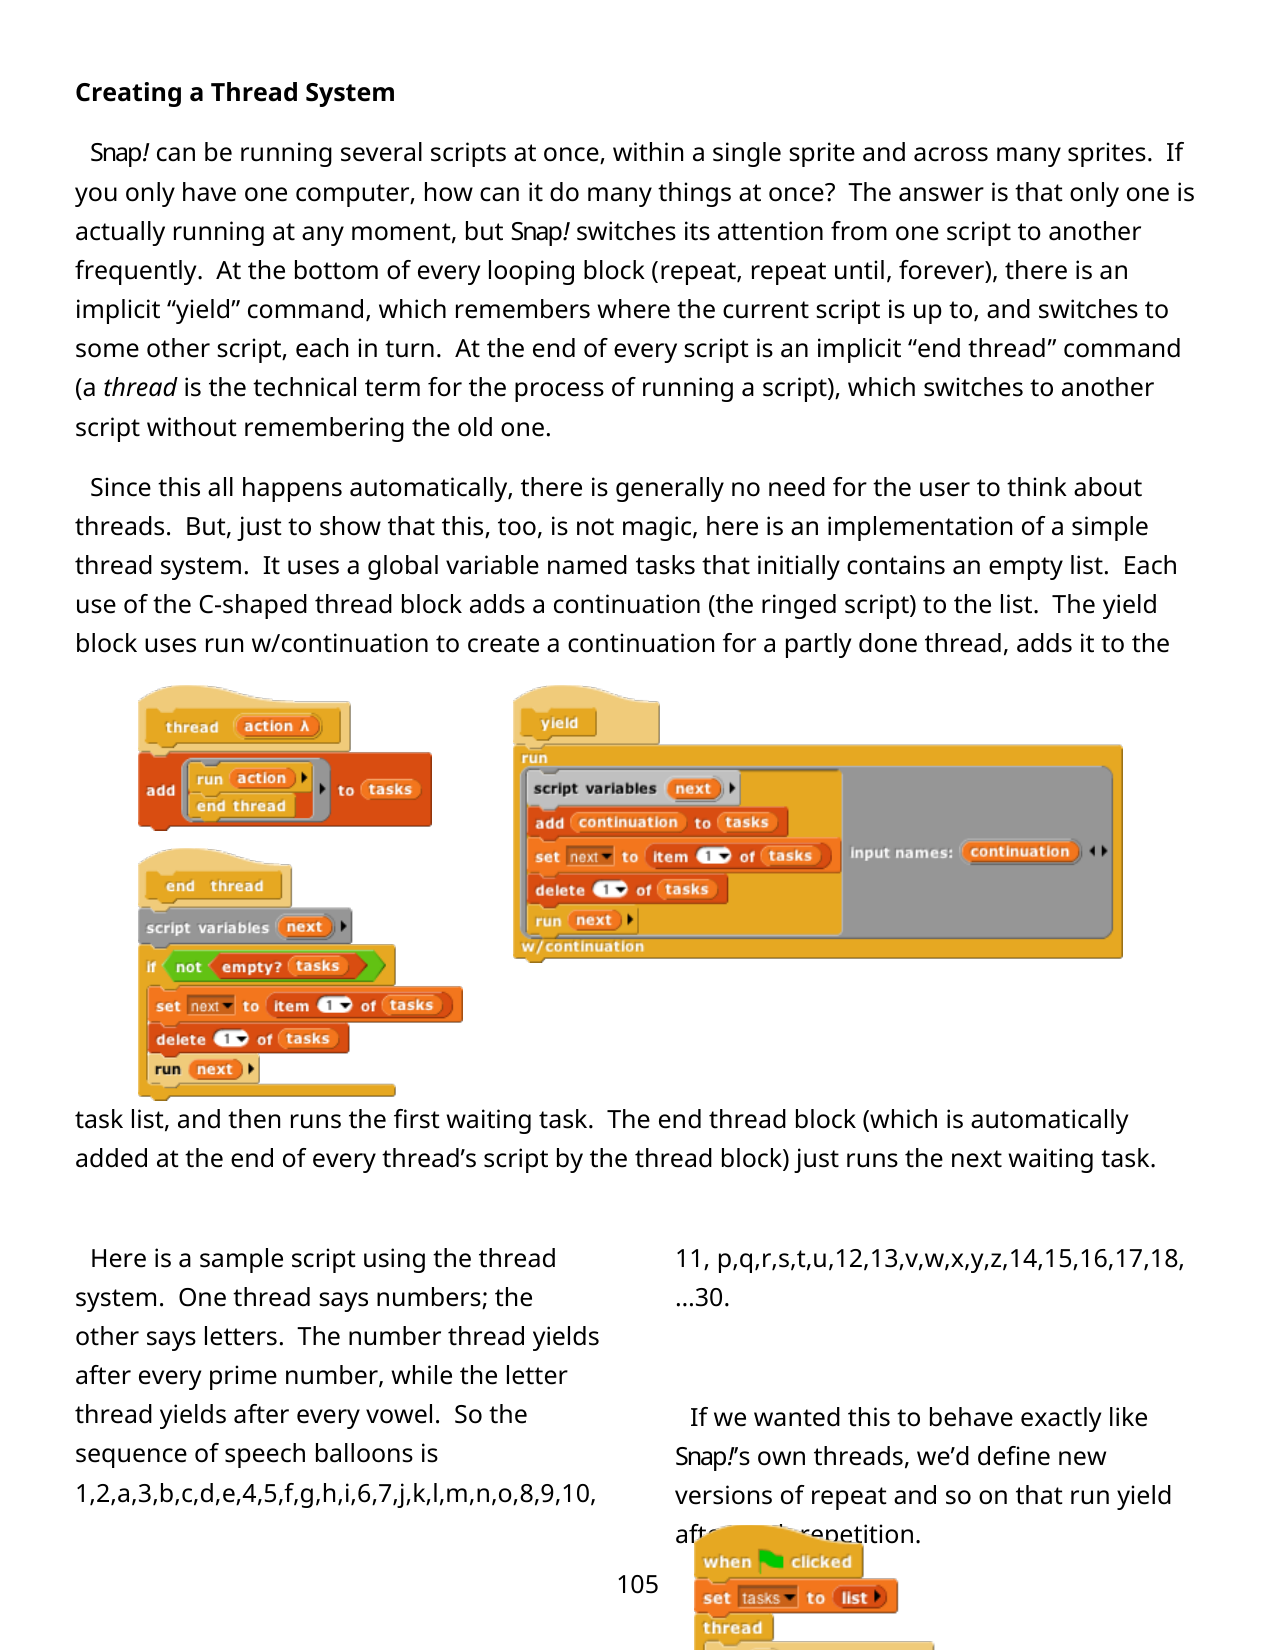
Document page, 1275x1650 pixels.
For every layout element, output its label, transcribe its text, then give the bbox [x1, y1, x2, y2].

picture [138, 685, 432, 831]
text Without the throw, the inner call reports 5, the + block reports 8, so the catch block reports 8, and the × block reports 80. With the throw, the inner call doesn’t report at all, and neither does the + block. The throw block’s input of 20 becomes the value reported by the catch block, and the × block multiplies 10 and 20.Creating a Thread System [75, 75, 1200, 109]
picture [138, 848, 463, 1101]
picture [513, 685, 1123, 963]
text If we wanted this to behave exactly like Snap!’s own threads, we’d define new versions of repeat and so on that run yield after each repetition. [675, 1399, 1200, 1551]
text Here is a sample script using the thread system. One thread says numbers; the other says letters. The number thread yields after every prime number, while the letter thread yields after every vowel. So the sequence of speech balloons is 1,2,a,3,b,c,d,e,4,5,f,g,h,i,6,7,j,k,l,m,n,o,8,9,10,11, p,q,r,s,t,u,12,13,v,w,x,y,z,14,15,16,17,18,…30. [75, 1240, 600, 1509]
text Snap! can be running several scripts at once, within a single sprite and across many sprites. If you only have one computer, how can it do many things at once? The answer is that only one is actually running at any moment, but Snap! switches its attention from one script to another frequently. At the bottom of every looping block (repeat, repeat until, forever), there is an implicit “yield” command, which remembers where the current script is up to, and switches to some other script, each in turn. At the end of every script is an implicit “end thread” command (a thread is the technical term for the process of running a script), which switches to another script without remembering the old one. [75, 135, 1200, 443]
text Here is a sample script using the thread system. One thread says numbers; the other says letters. The number thread yields after every prime number, while the letter thread yields after every vowel. So the sequence of speech balloons is 1,2,a,3,b,c,d,e,4,5,f,g,h,i,6,7,j,k,l,m,n,o,8,9,10,11, p,q,r,s,t,u,12,13,v,w,x,y,z,14,15,16,17,18,…30. [675, 1240, 1200, 1313]
picture [694, 1525, 1137, 1650]
